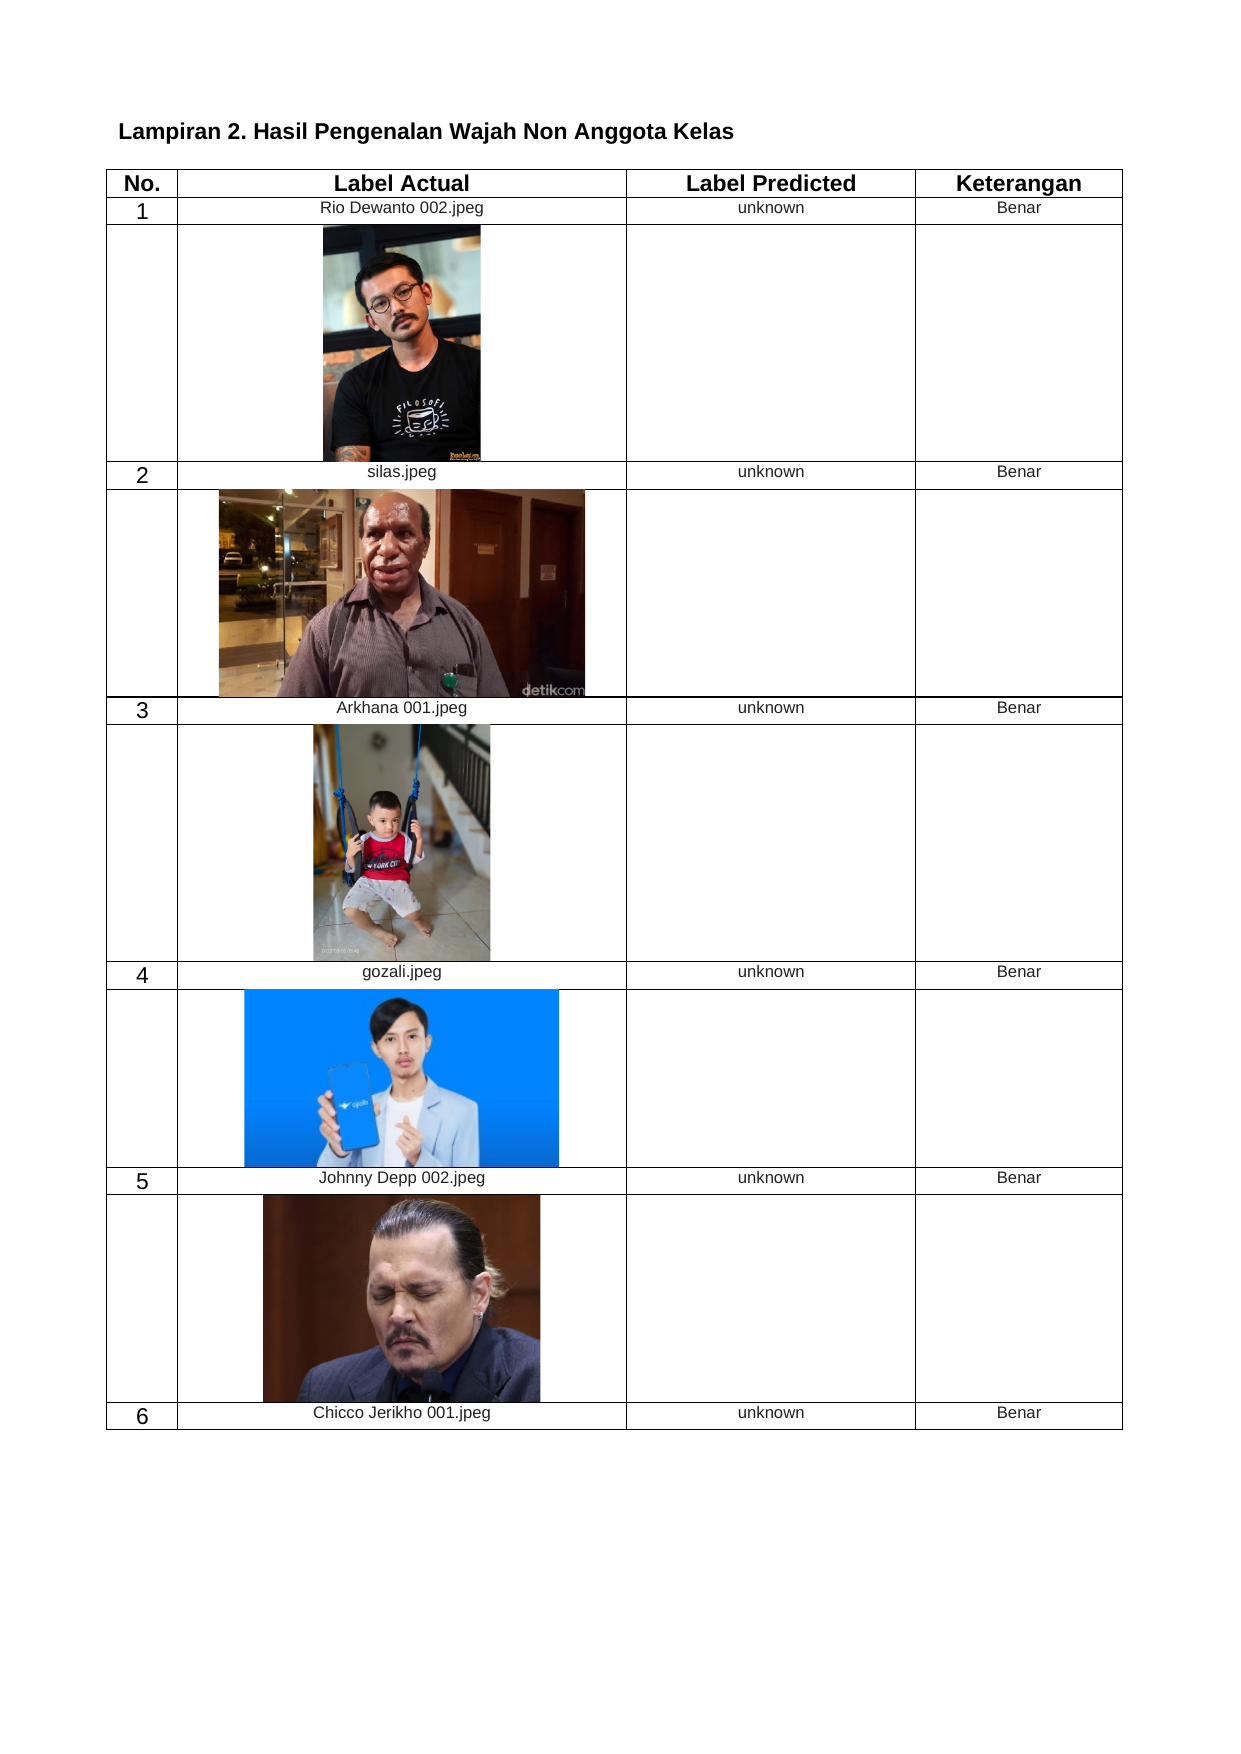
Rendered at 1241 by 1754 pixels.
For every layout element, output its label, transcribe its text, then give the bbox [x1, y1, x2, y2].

picture [313, 724, 491, 961]
table_cell Benar [916, 1168, 1122, 1194]
table_cell 6 [107, 1403, 177, 1429]
table_cell unknown [627, 1168, 915, 1194]
table_cell unknown [627, 1403, 915, 1429]
table_cell [916, 990, 1122, 1167]
table_cell [491, 725, 626, 961]
table_cell [107, 990, 177, 1167]
table_cell [107, 1195, 177, 1402]
table_cell 5 [107, 1168, 177, 1194]
table_cell Chicco Jerikho 001.jpeg [178, 1403, 626, 1429]
table_cell unknown [627, 462, 915, 489]
table_cell Benar [916, 698, 1122, 724]
table_cell 1 [107, 198, 177, 224]
table_cell [560, 990, 626, 1167]
table_cell [627, 225, 915, 461]
table_cell silas.jpeg [178, 462, 626, 489]
table_cell Benar [916, 962, 1122, 988]
table_header Keterangan [916, 170, 1122, 197]
table_cell Benar [916, 462, 1122, 489]
table_cell Arkhana 001.jpeg [178, 698, 626, 724]
table_cell 2 [107, 462, 177, 489]
table_cell [107, 490, 177, 696]
table_cell [178, 225, 323, 461]
table_cell Johnny Depp 002.jpeg [178, 1168, 626, 1194]
text Lampiran 2. Hasil Pengenalan Wajah Non Anggota Kelas [118, 118, 1122, 144]
table_cell [916, 225, 1122, 461]
table_cell Benar [916, 1403, 1122, 1429]
table_cell unknown [627, 962, 915, 988]
table_cell [178, 1195, 263, 1402]
picture [244, 989, 560, 1167]
table_cell [178, 490, 218, 696]
table_cell [916, 490, 1122, 696]
table_cell [586, 490, 626, 696]
table_cell 3 [107, 698, 177, 724]
table_cell [916, 1195, 1122, 1402]
table_header No. [107, 170, 177, 197]
picture [323, 225, 481, 462]
table_cell [107, 725, 177, 961]
table_cell [627, 1195, 915, 1402]
table_cell 4 [107, 962, 177, 988]
table_cell unknown [627, 698, 915, 724]
table_cell [541, 1195, 626, 1402]
table_cell [178, 725, 313, 961]
table_cell [916, 725, 1122, 961]
table_cell [627, 725, 915, 961]
picture [218, 489, 586, 697]
table_cell gozali.jpeg [178, 962, 626, 988]
table_cell unknown [627, 198, 915, 224]
table_cell Benar [916, 198, 1122, 224]
table_cell [481, 225, 626, 461]
table_header Label Actual [178, 170, 626, 197]
picture [263, 1195, 541, 1402]
table_cell [107, 225, 177, 461]
table_header Label Predicted [627, 170, 915, 197]
table_cell [627, 490, 915, 696]
table_cell [627, 990, 915, 1167]
table_cell Rio Dewanto 002.jpeg [178, 198, 626, 224]
table_cell [178, 990, 244, 1167]
